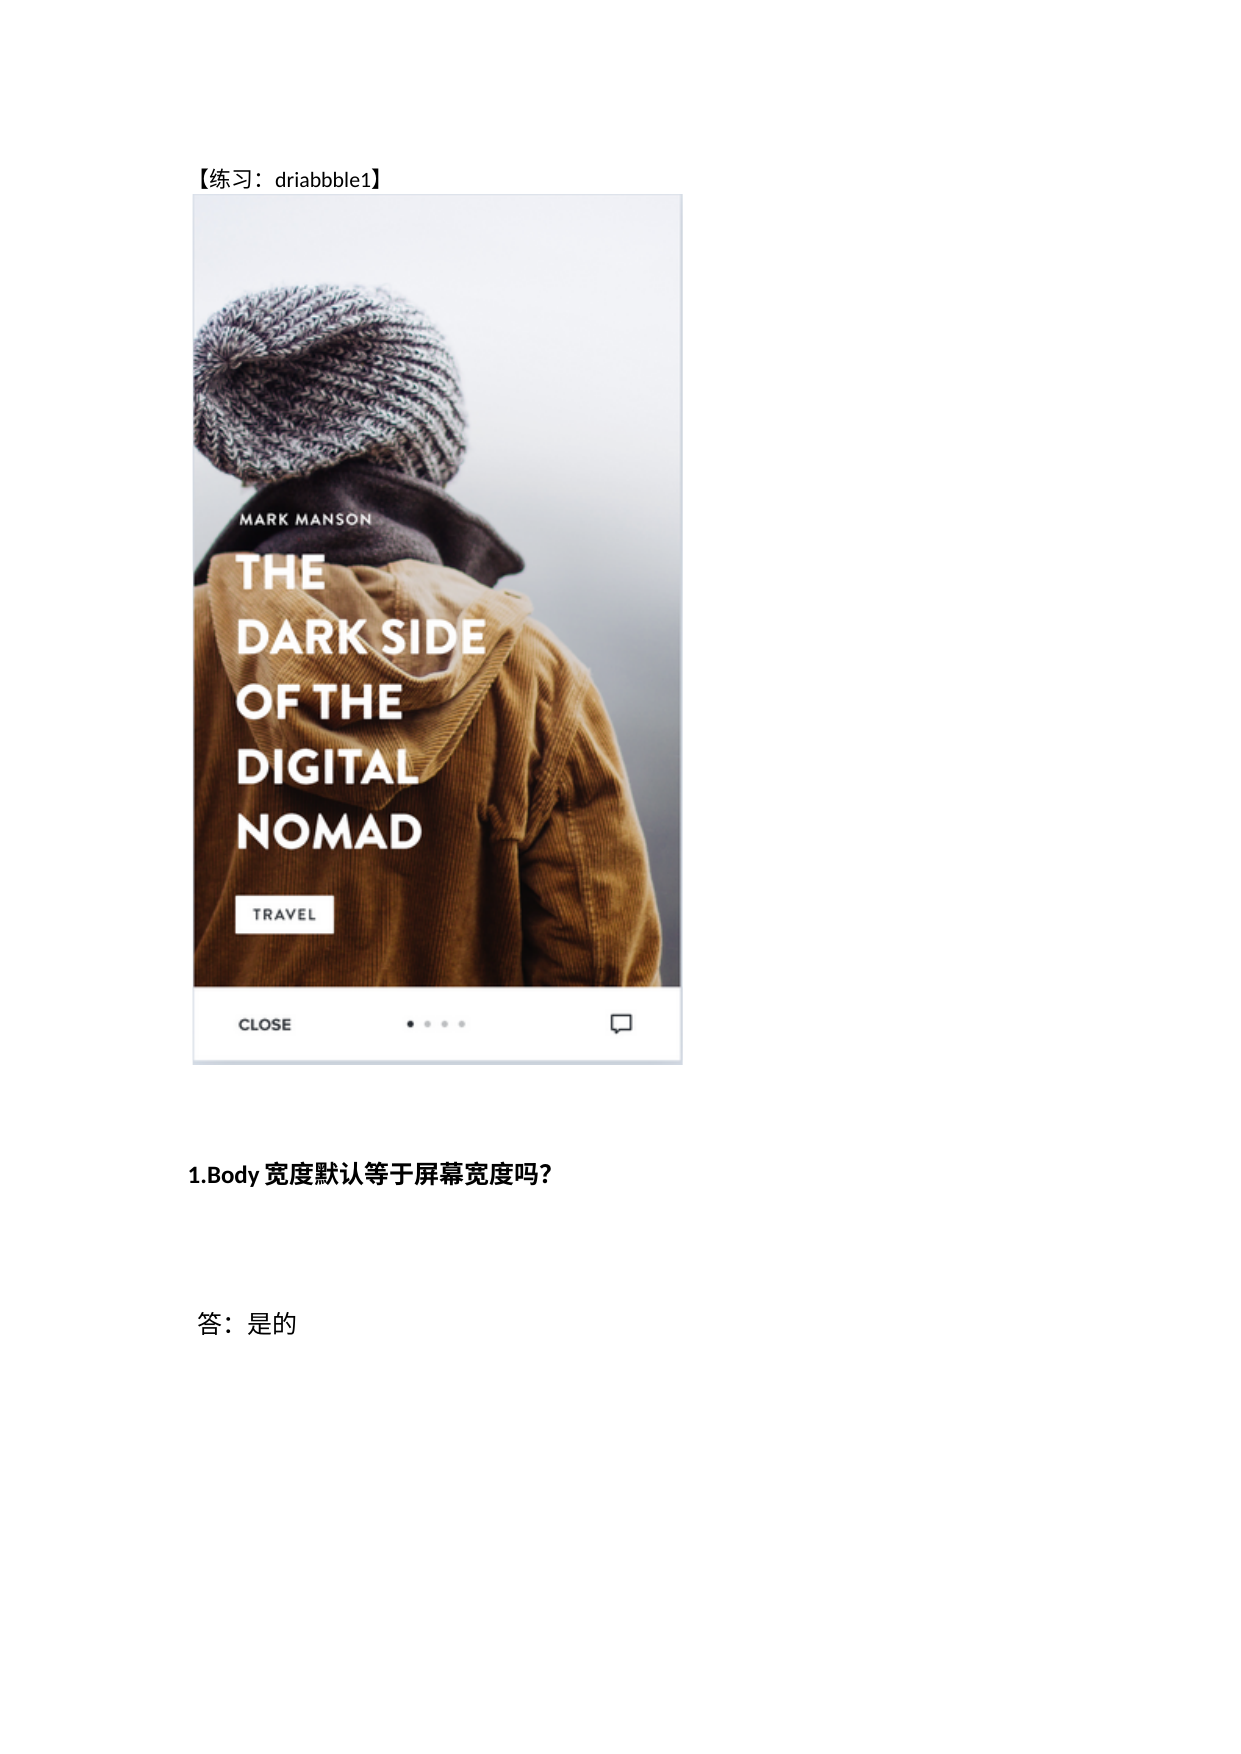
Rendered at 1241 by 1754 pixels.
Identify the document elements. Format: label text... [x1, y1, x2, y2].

text 【练习：driabbble1】 [187, 162, 1053, 194]
subtitle 1.Body宽度默认等于屏幕宽度吗？ [187, 1140, 1053, 1205]
picture [192, 194, 683, 1065]
text 答：是的 [197, 1290, 1053, 1355]
